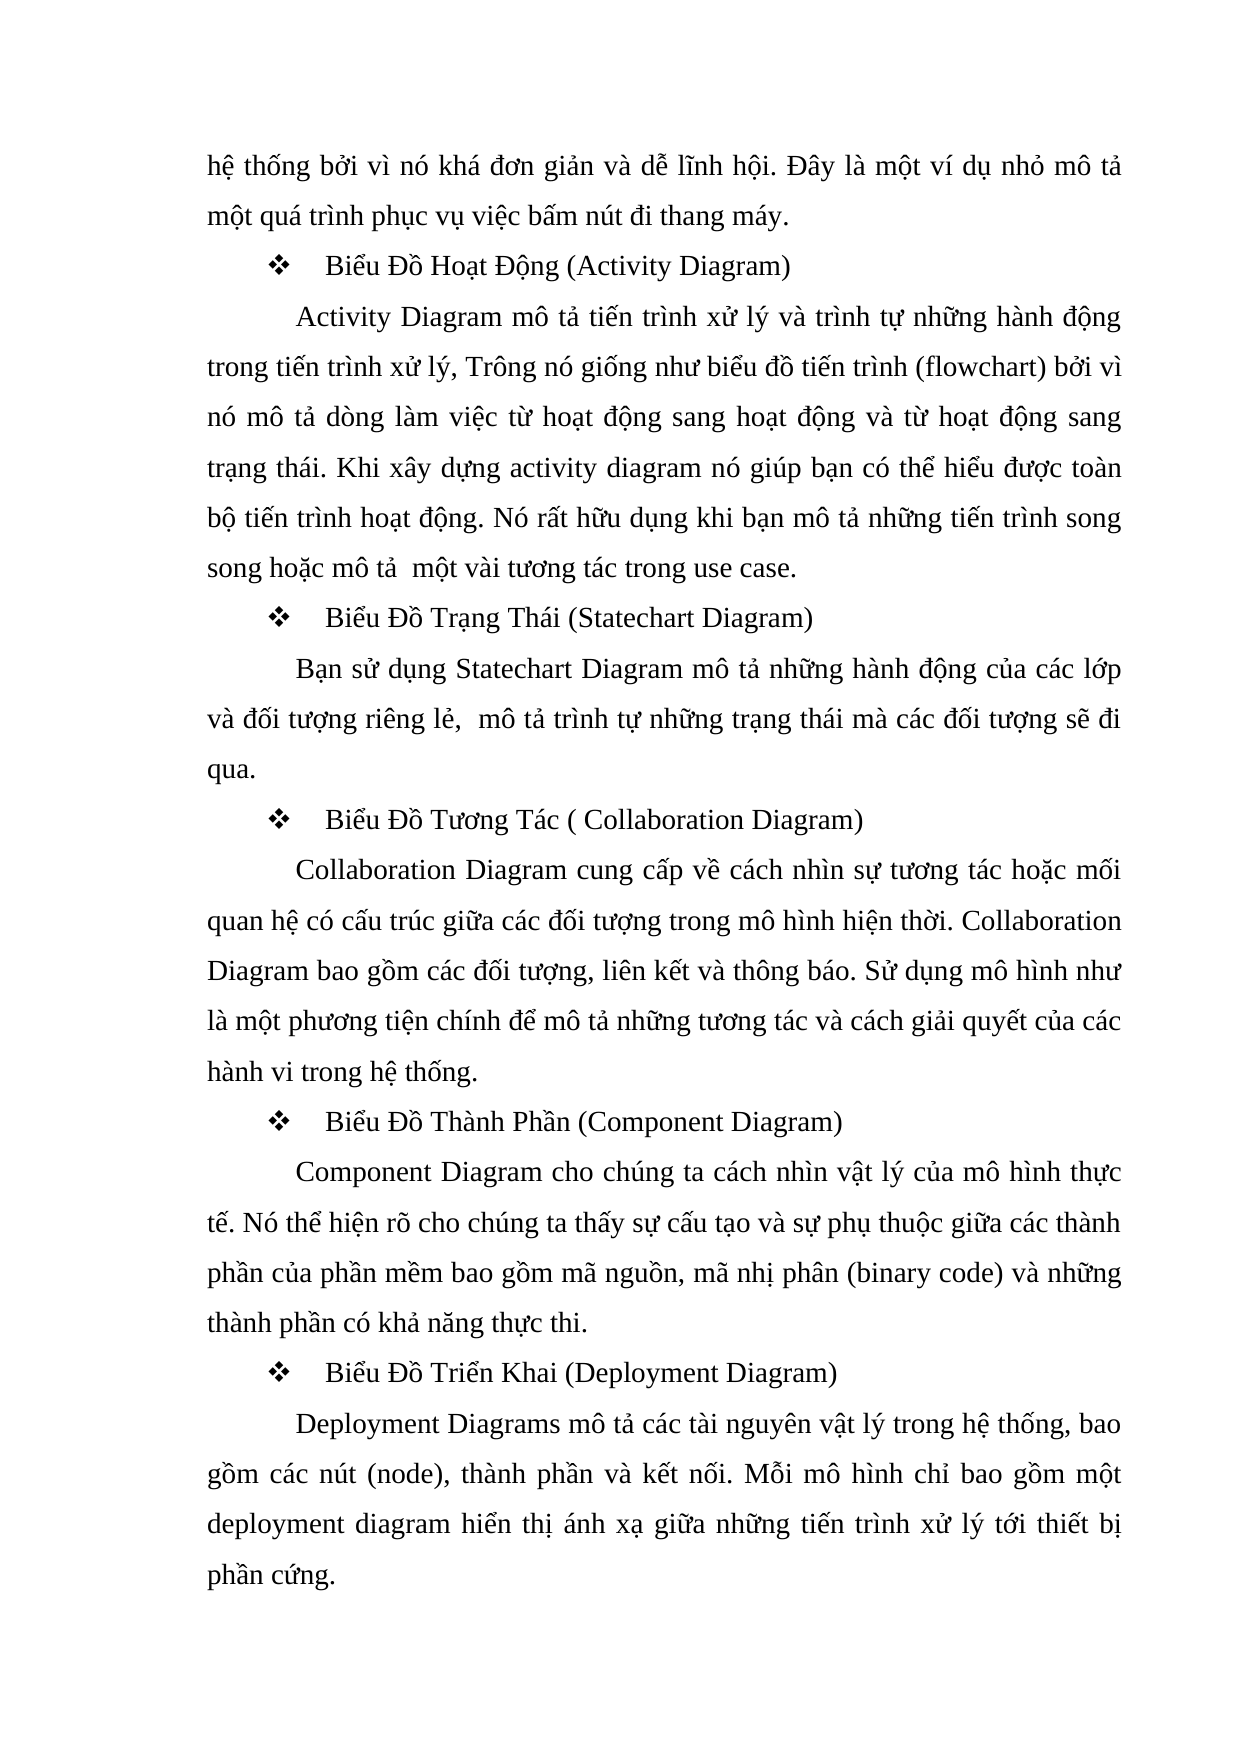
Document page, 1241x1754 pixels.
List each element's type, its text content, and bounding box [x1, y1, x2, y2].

list Component Diagram cho chúng ta cách nhìn vật lý của mô hình thực tế. Nó thể hiện rõ cho chúng ta thấy sự cấu tạo và sự phụ thuộc giữa các thành phần của phần mềm bao gồm mã nguồn, mã nhị phân (binary code) và những thành phần có khả năng thực thi. [207, 1154, 1122, 1339]
list Deployment Diagrams mô tả các tài nguyên vật lý trong hệ thống, bao gồm các nút (node), thành phần và kết nối. Mỗi mô hình chỉ bao gồm một deployment diagram hiển thị ánh xạ giữa những tiến trình xử lý tới thiết bị phần cứng. [207, 1406, 1122, 1591]
list Biểu Đồ Triển Khai (Deployment Diagram) [266, 1356, 1122, 1389]
list Biểu Đồ Hoạt Động (Activity Diagram) [266, 248, 1122, 282]
list Activity Diagram mô tả tiến trình xử lý và trình tự những hành động trong tiến trình xử lý, Trông nó giống như biểu đồ tiến trình (flowchart) bởi vì nó mô tả dòng làm việc từ hoạt động sang hoạt động và từ hoạt động sang trạng thái. Khi xây dựng activity diagram nó giúp bạn có thể hiểu được toàn bộ tiến trình hoạt động. Nó rất hữu dụng khi bạn mô tả những tiến trình song song hoặc mô tả một vài tương tác trong use case. [207, 299, 1122, 584]
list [207, 148, 1122, 232]
list Collaboration Diagram cung cấp về cách nhìn sự tương tác hoặc mối quan hệ có cấu trúc giữa các đối tượng trong mô hình hiện thời. Collaboration Diagram bao gồm các đối tượng, liên kết và thông báo. Sử dụng mô hình như là một phương tiện chính để mô tả những tương tác và cách giải quyết của các hành vi trong hệ thống. [207, 852, 1122, 1087]
list Biểu Đồ Trạng Thái (Statechart Diagram) [266, 601, 1122, 634]
list Bạn sử dụng Statechart Diagram mô tả những hành động của các lớp và đối tượng riêng lẻ, mô tả trình tự những trạng thái mà các đối tượng sẽ đi qua. [207, 651, 1122, 785]
list Biểu Đồ Tương Tác ( Collaboration Diagram) [266, 802, 1122, 836]
list Biểu Đồ Thành Phần (Component Diagram) [266, 1104, 1122, 1138]
